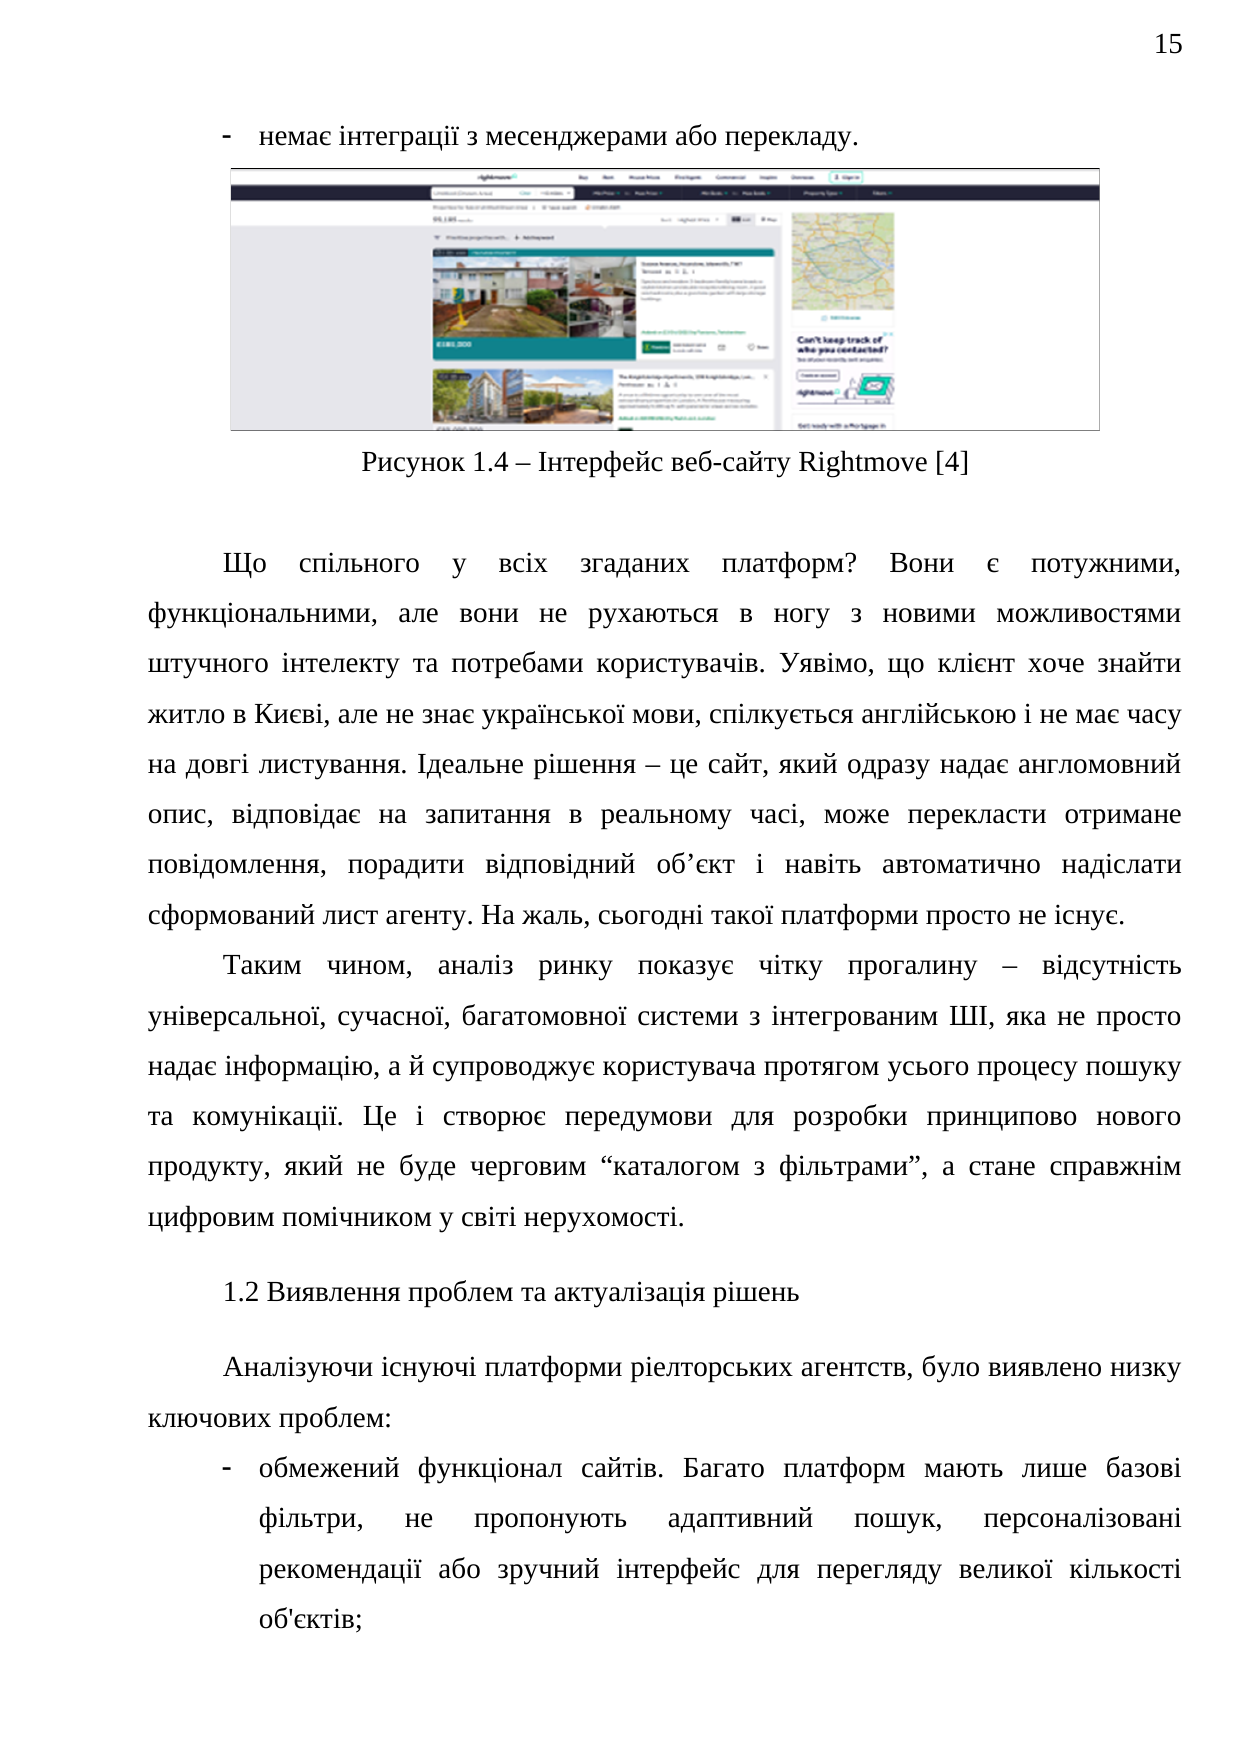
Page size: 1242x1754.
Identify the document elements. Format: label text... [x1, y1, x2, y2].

text Таким чином, аналіз ринку показує чітку прогалину – відсутність універсальної, сучасної, багатомовної системи з інтегрованим ШІ, яка не просто надає інформацію, а й супроводжує користувача протягом усього процесу пошуку та комунікації. Це і створює передумови для розробки принципово нового продукту, який не буде черговим “каталогом з фільтрами”, а стане справжнім цифровим помічником у світі нерухомості. [148, 947, 1183, 1232]
text 1.2 Виявлення проблем та актуалізація рішень [148, 1274, 1183, 1308]
list немає інтеграції з месенджерами або перекладу. [222, 118, 1183, 152]
list обмежений функціонал сайтів. Багато платформ мають лише базові фільтри, не пропонують адаптивний пошук, персоналізовані рекомендації або зручний інтерфейс для перегляду великої кількості об'єктів; [222, 1450, 1183, 1635]
text Рисунок 1.4 – Інтерфейс веб-сайту Rightmove [4] [148, 444, 1183, 478]
text Що спільного у всіх згаданих платформ? Вони є потужними, функціональними, але вони не рухаються в ногу з новими можливостями штучного інтелекту та потребами користувачів. Уявімо, що клієнт хоче знайти житло в Києві, але не знає української мови, спілкується англійською і не має часу на довгі листування. Ідеальне рішення – це сайт, який одразу надає англомовний опис, відповідає на запитання в реальному часі, може перекласти отримане повідомлення, порадити відповідний об’єкт і навіть автоматично надіслати сформований лист агенту. На жаль, сьогодні такої платформи просто не існує. [148, 545, 1183, 931]
text Аналізуючи існуючі платформи ріелторських агентств, було виявлено низку ключових проблем: [148, 1349, 1183, 1433]
picture [230, 168, 1100, 431]
